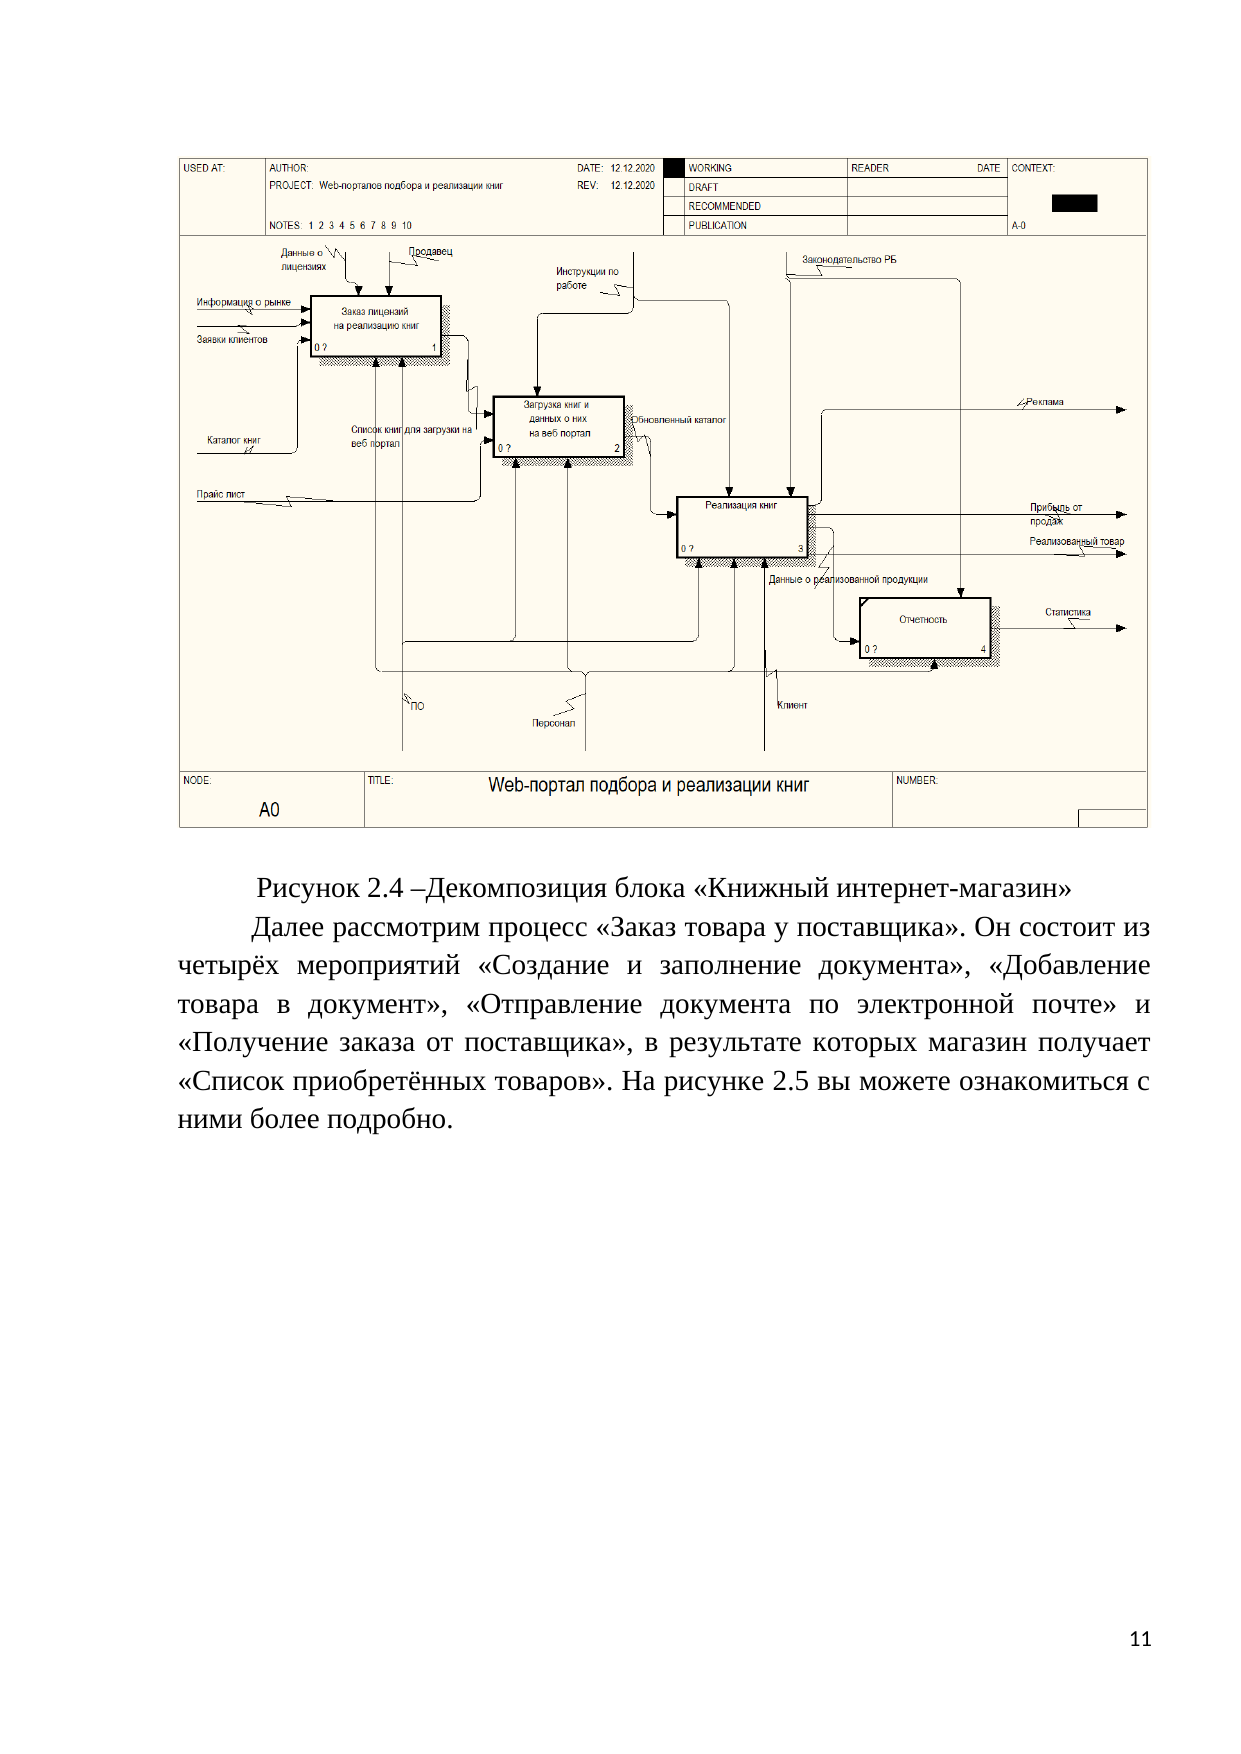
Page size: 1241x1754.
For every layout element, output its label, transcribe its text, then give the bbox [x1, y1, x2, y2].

text Рисунок 2.4 –Декомпозиция блока «Книжный интернет-магазин» [177, 870, 1152, 904]
text Далее рассмотрим процесс «Заказ товара у поставщика». Он состоит из четырёх мероприятий «Создание и заполнение документа», «Добавление товара в документ», «Отправление документа по электронной почте» и «Получение заказа от поставщика», в результате которых магазин получает «Список приобретённых товаров». На рисунке 2.5 вы можете ознакомиться с ними более подробно. [177, 909, 1152, 1135]
picture [177, 156, 1152, 828]
